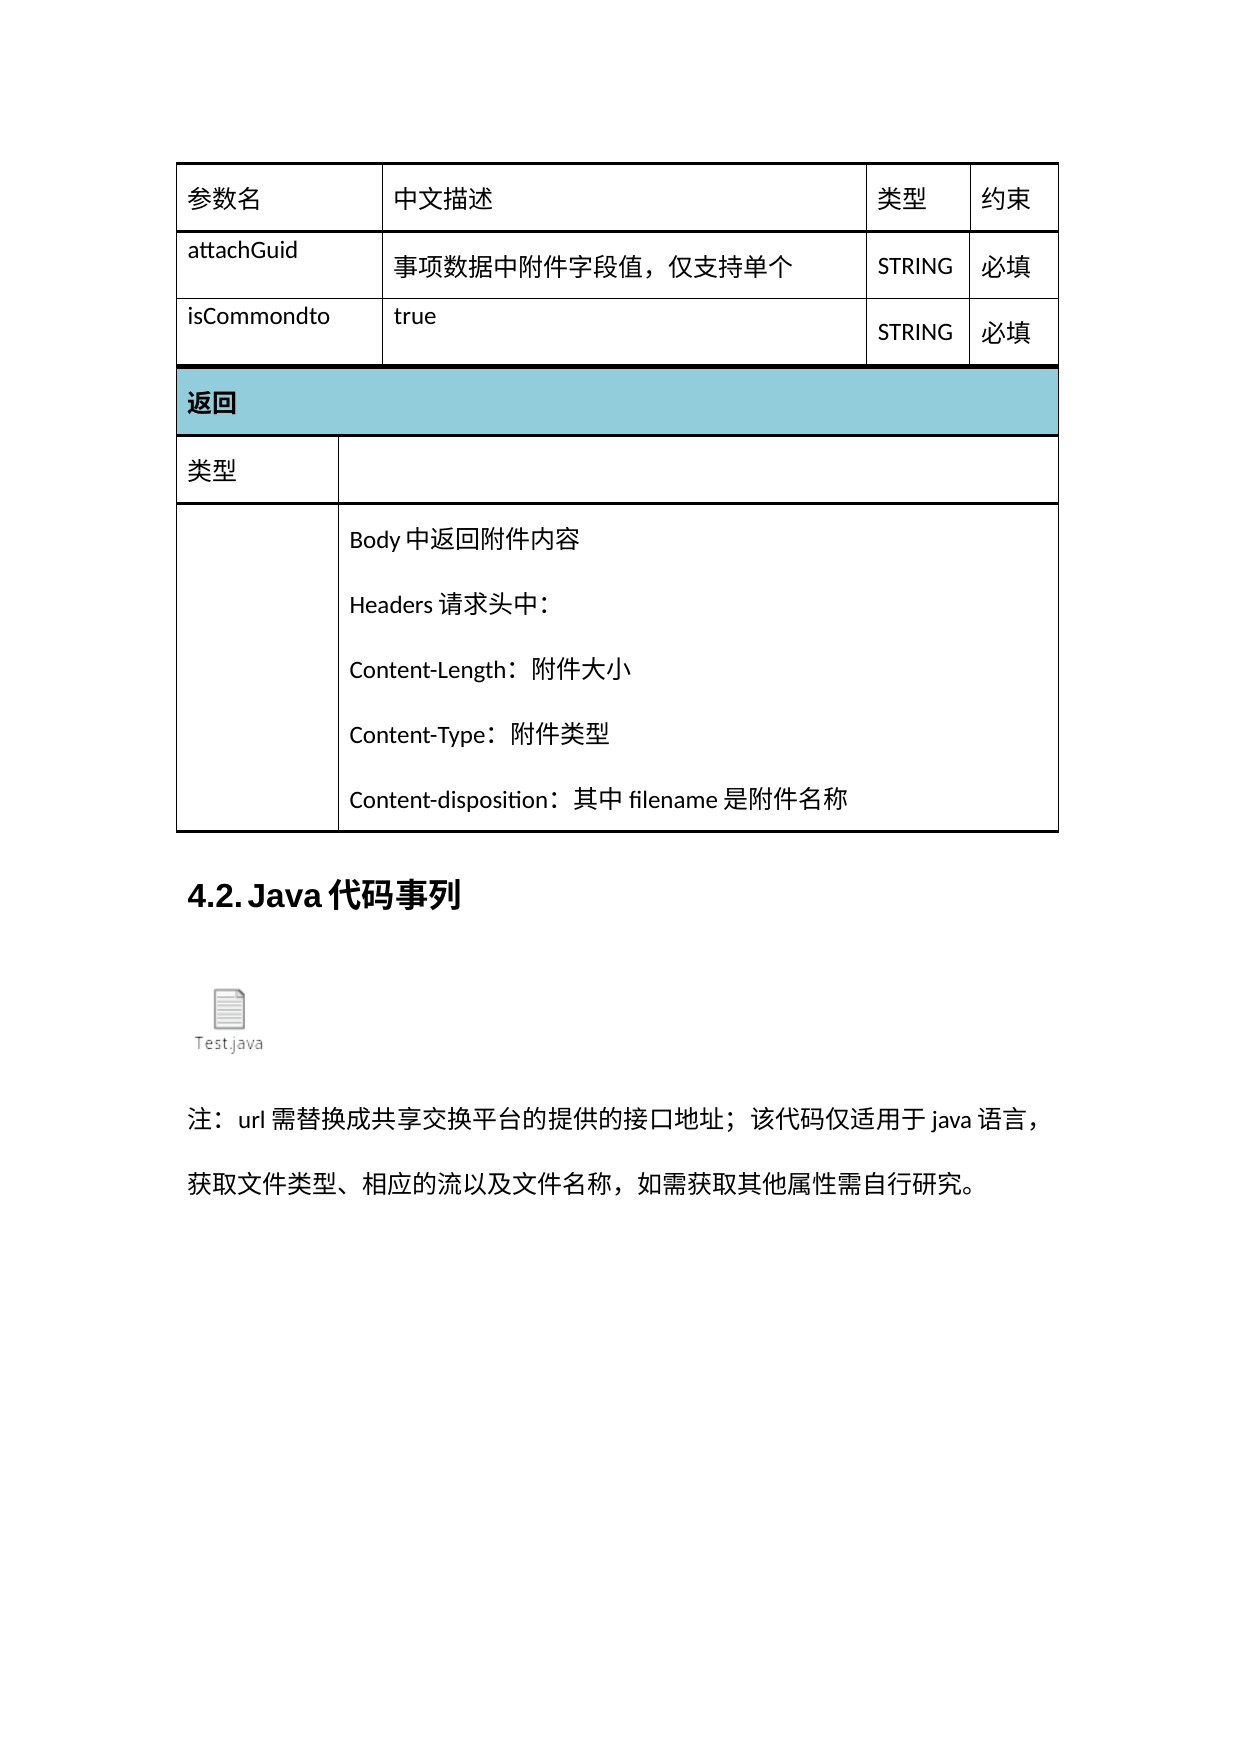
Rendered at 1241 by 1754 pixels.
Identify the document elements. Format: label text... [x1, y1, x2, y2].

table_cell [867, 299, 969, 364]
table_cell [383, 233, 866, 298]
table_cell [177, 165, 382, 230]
subtitle Java代码事列 [187, 860, 1053, 925]
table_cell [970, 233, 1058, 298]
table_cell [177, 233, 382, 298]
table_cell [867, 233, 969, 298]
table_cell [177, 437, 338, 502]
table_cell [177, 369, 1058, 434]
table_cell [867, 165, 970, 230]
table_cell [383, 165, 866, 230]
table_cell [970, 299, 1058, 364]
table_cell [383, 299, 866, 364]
text 注：url需替换成共享交换平台的提供的接口地址；该代码仅适用于java语言，获取文件类型、相应的流以及文件名称，如需获取其他属性需自行研究。 [187, 1085, 1053, 1215]
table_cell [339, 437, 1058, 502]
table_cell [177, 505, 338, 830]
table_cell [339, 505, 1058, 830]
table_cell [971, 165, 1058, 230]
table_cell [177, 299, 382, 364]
